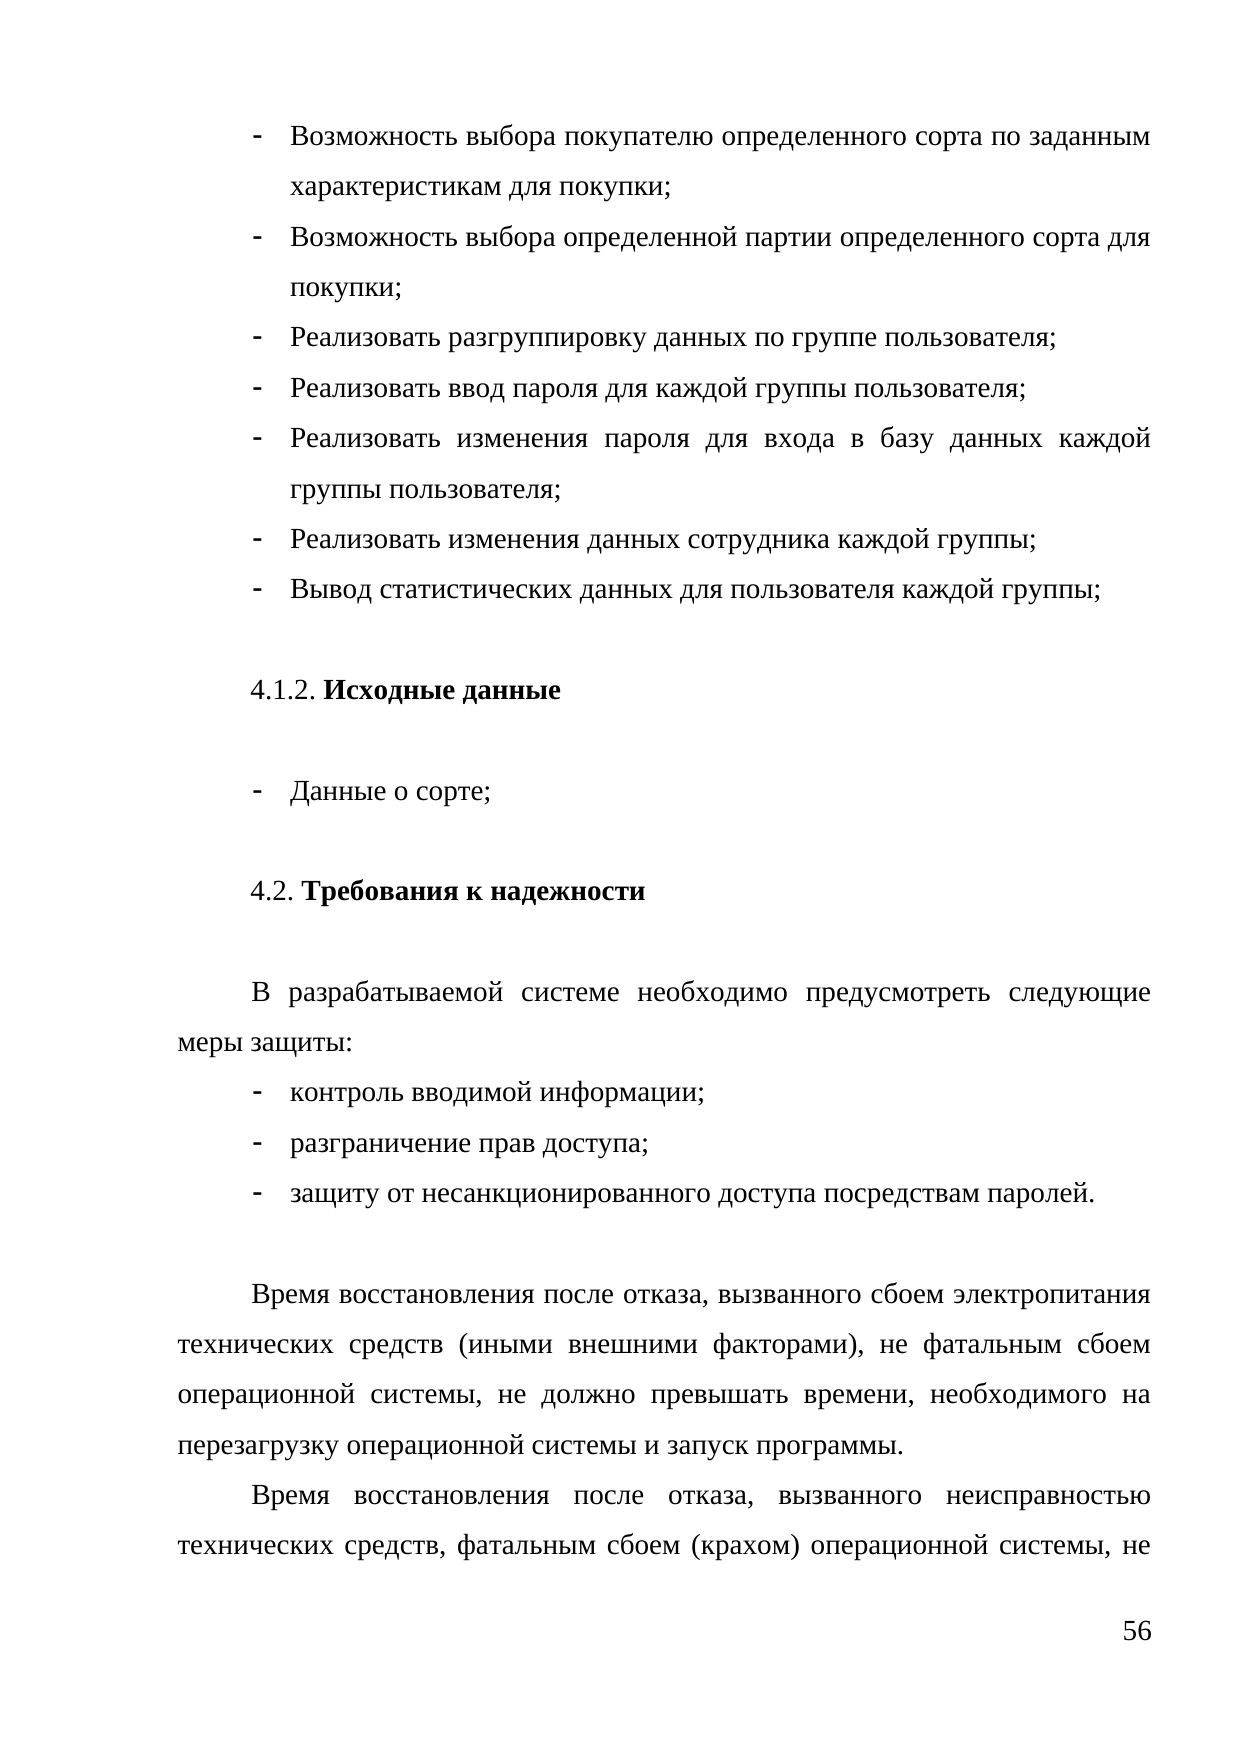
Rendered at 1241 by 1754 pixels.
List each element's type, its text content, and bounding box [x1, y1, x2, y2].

list Реализовать ввод пароля для каждой группы пользователя; [252, 370, 1152, 404]
list Реализовать разгруппировку данных по группе пользователя; [252, 319, 1152, 353]
list Данные о сорте; [252, 773, 1152, 806]
text Время восстановления после отказа, вызванного сбоем электропитания технических средств (иными внешними факторами), не фатальным сбоем операционной системы, не должно превышать времени, необходимого на перезагрузку операционной системы и запуск программы. [177, 1276, 1152, 1460]
list защиту от несанкционированного доступа посредствам паролей. [252, 1175, 1152, 1209]
subtitle Исходные данные [250, 672, 1152, 706]
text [177, 1477, 1152, 1561]
list Реализовать изменения пароля для входа в базу данных каждой группы пользователя; [252, 420, 1152, 504]
list Вывод статистических данных для пользователя каждой группы; [252, 572, 1152, 605]
list Возможность выбора покупателю определенного сорта по заданным характеристикам для покупки; [252, 118, 1152, 202]
text В разрабатываемой системе необходимо предусмотреть следующие меры защиты: [177, 974, 1152, 1057]
list Реализовать изменения данных сотрудника каждой группы; [252, 521, 1152, 555]
list разграничение прав доступа; [252, 1125, 1152, 1158]
subtitle Требования к надежности [250, 873, 1152, 907]
list контроль вводимой информации; [252, 1074, 1152, 1108]
list Возможность выбора определенной партии определенного сорта для покупки; [252, 219, 1152, 303]
